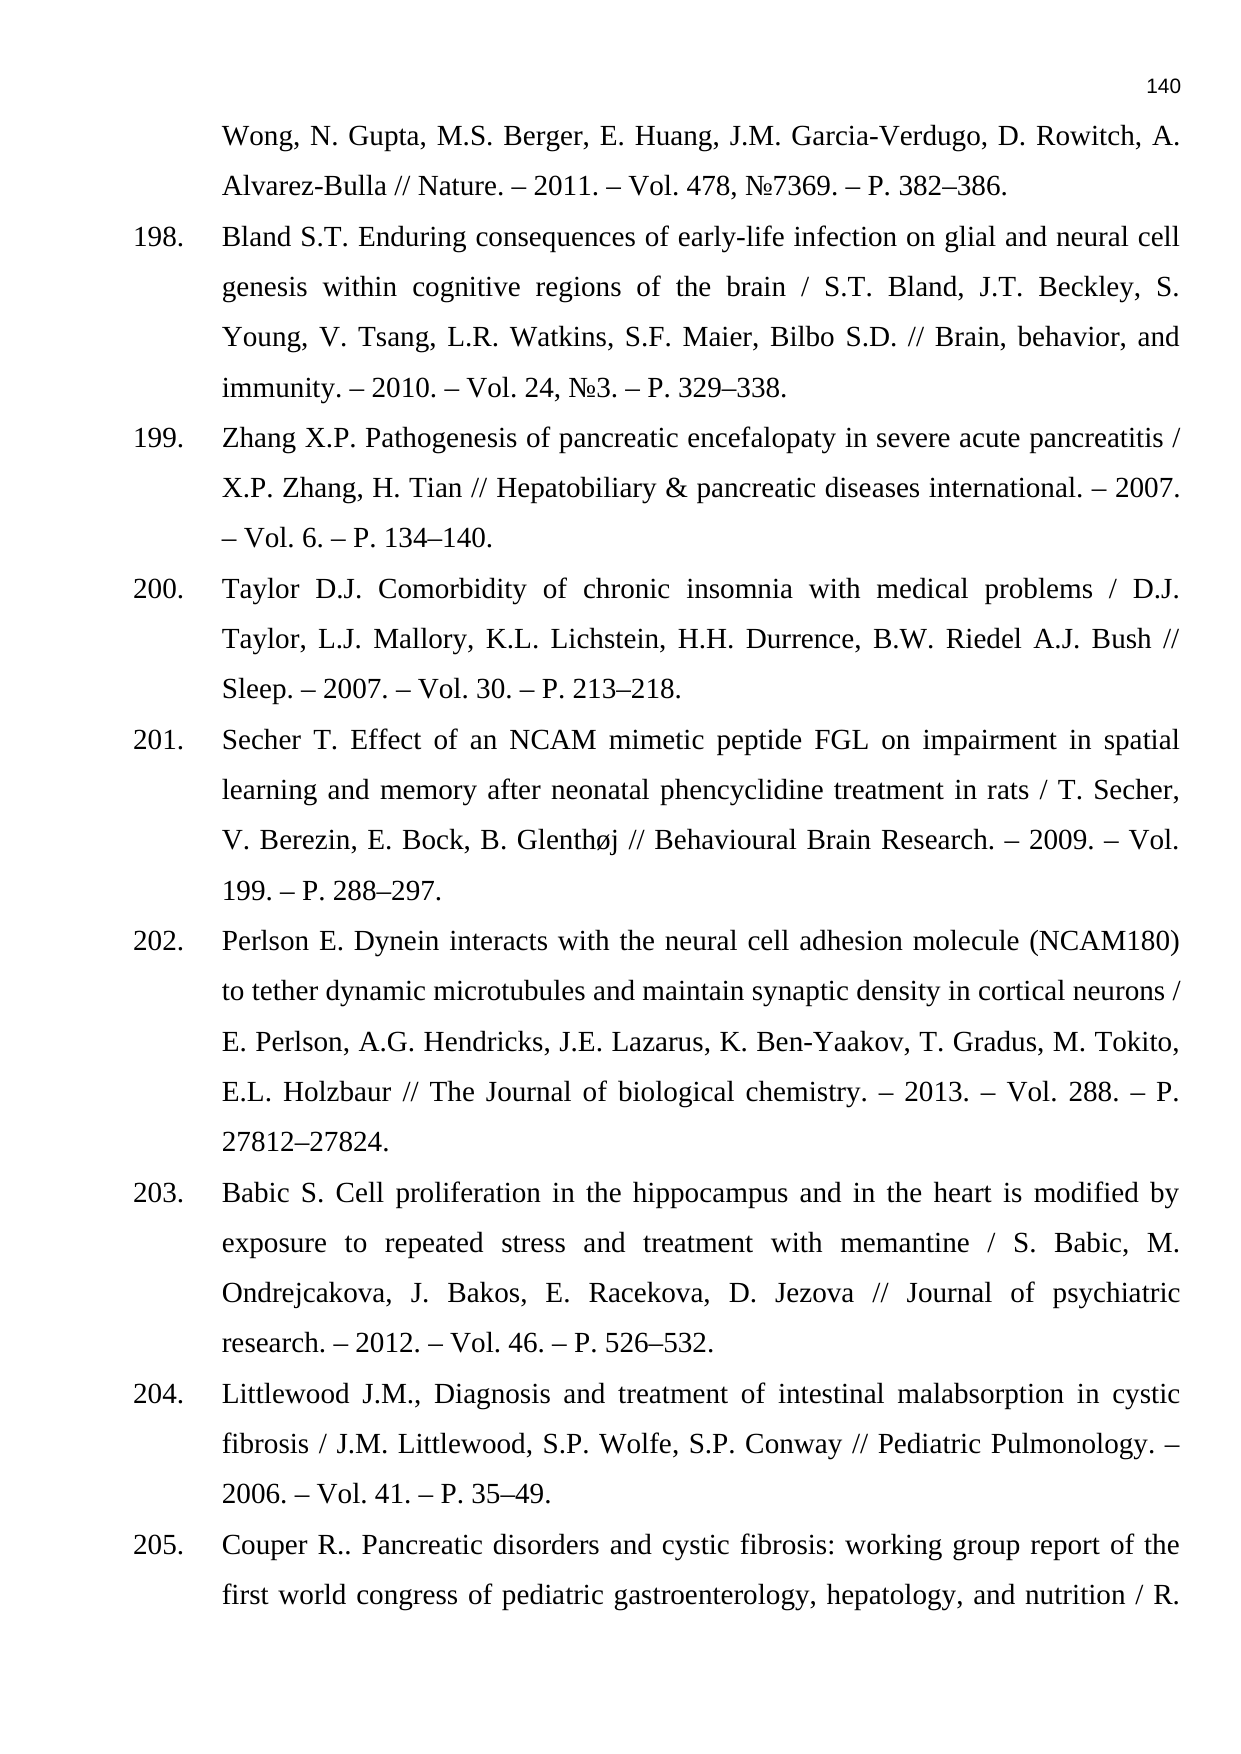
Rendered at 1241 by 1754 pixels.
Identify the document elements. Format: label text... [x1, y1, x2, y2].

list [133, 1527, 1181, 1611]
list Littlewood J.M., Diagnosis and treatment of intestinal malabsorption in cystic fibrosis / J.M. Littlewood, S.P. Wolfe, S.P. Conway // Pediatric Pulmonology. – 2006. – Vol. 41. – P. 35–49. [133, 1376, 1181, 1510]
list Babic S. Cell proliferation in the hippocampus and in the heart is modified by exposure to repeated stress and treatment with memantine / S. Babic, M. Ondrejcakova, J. Bakos, E. Racekova, D. Jezova // Journal of psychiatric research. – 2012. – Vol. 46. – P. 526–532. [133, 1175, 1181, 1359]
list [133, 118, 1181, 202]
list Secher T. Effect of an NCAM mimetic peptide FGL on impairment in spatial learning and memory after neonatal phencyclidine treatment in rats / T. Secher, V. Berezin, E. Bock, B. Glenthøj // Behavioural Brain Research. – 2009. – Vol. 199. – P. 288–297. [133, 722, 1181, 906]
list Perlson E. Dynein interacts with the neural cell adhesion molecule (NCAM180) to tether dynamic microtubules and maintain synaptic density in cortical neurons / E. Perlson, A.G. Hendricks, J.E. Lazarus, K. Ben-Yaakov, T. Gradus, M. Tokito, E.L. Holzbaur // The Journal of biological chemistry. – 2013. – Vol. 288. – P. 27812–27824. [133, 923, 1181, 1158]
list Taylor D.J. Comorbidity of chronic insomnia with medical problems / D.J. Taylor, L.J. Mallory, K.L. Lichstein, H.H. Durrence, B.W. Riedel A.J. Bush // Sleep. – 2007. – Vol. 30. – P. 213–218. [133, 571, 1181, 705]
list Zhang X.P. Pathogenesis of pancreatic encefalopaty in severe acute pancreatitis / X.P. Zhang, H. Tian // Hepatobiliary & pancreatic diseases international. – 2007. – Vol. 6. – P. 134–140. [133, 420, 1181, 554]
list Bland S.T. Enduring consequences of early-life infection on glial and neural cell genesis within cognitive regions of the brain / S.T. Bland, J.T. Beckley, S. Young, V. Tsang, L.R. Watkins, S.F. Maier, Bilbo S.D. // Brain, behavior, and immunity. – 2010. – Vol. 24, №3. – P. 329–338. [133, 219, 1181, 403]
